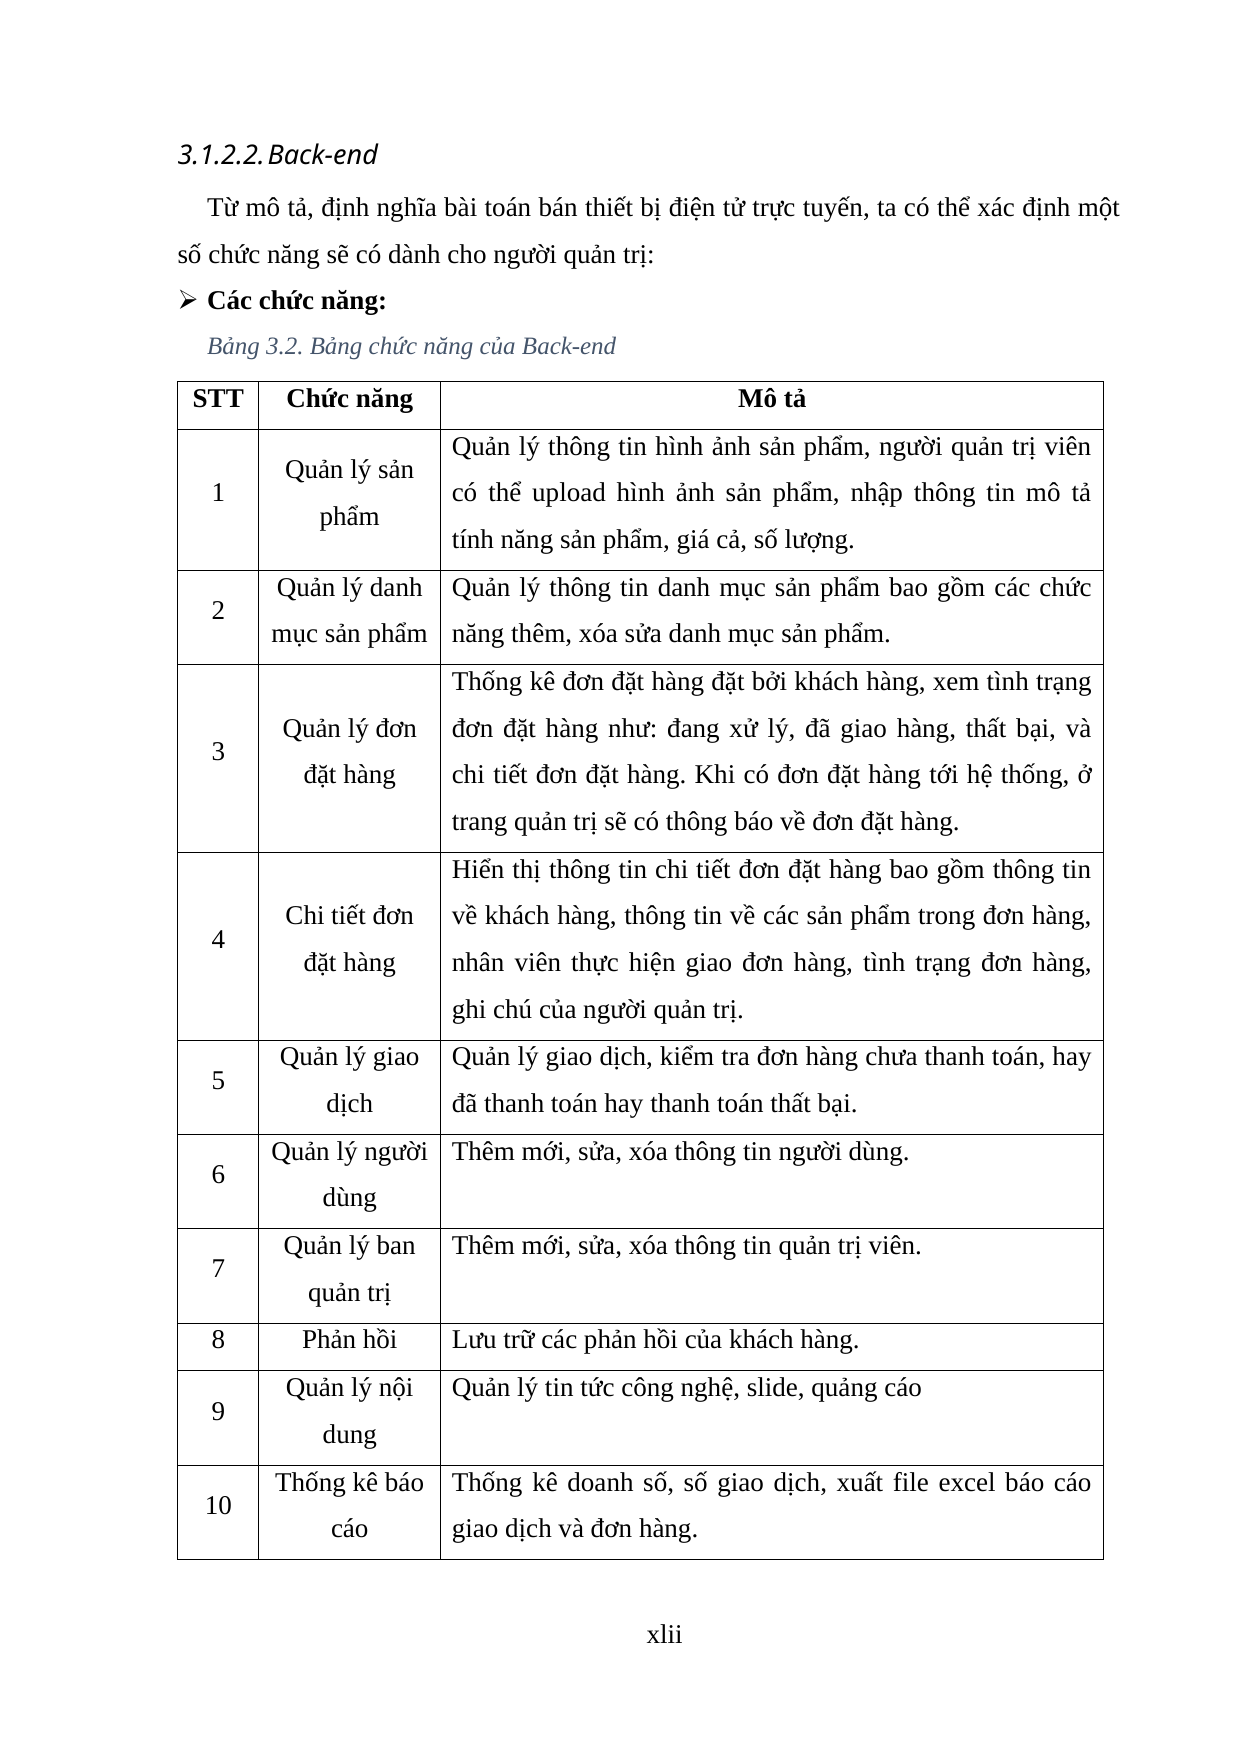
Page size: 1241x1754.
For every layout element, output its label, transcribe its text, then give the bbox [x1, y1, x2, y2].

table_cell Quản lý thông tin hình ảnh sản phẩm, người quản trị viên có thể upload hình ảnh sản phẩm, nhập thông tin mô tả tính năng sản phẩm, giá cả, số lượng. [441, 430, 1103, 570]
table_cell Thêm mới, sửa, xóa thông tin người dùng. [441, 1135, 1103, 1228]
list Các chức năng: [177, 284, 1122, 316]
table_cell Quản lý danh mục sản phẩm [259, 571, 440, 664]
table_cell 10 [178, 1466, 258, 1559]
table_cell Quản lý nội dung [259, 1371, 440, 1465]
text Bảng 3.2. Bảng chức năng của Back-end [177, 331, 1122, 360]
text Từ mô tả, định nghĩa bài toán bán thiết bị điện tử trực tuyến, ta có thể xác định một số chức năng sẽ có dành cho người quản trị: [177, 191, 1122, 269]
table_cell Quản lý người dùng [259, 1135, 440, 1228]
table_header Chức năng [259, 382, 440, 429]
table_cell 1 [178, 430, 258, 570]
table_cell Quản lý ban quản trị [259, 1229, 440, 1323]
table_cell 7 [178, 1229, 258, 1323]
table_cell Chi tiết đơn đặt hàng [259, 853, 440, 1039]
table_cell Thống kê báo cáo [259, 1466, 440, 1559]
table_cell Quản lý thông tin danh mục sản phẩm bao gồm các chức năng thêm, xóa sửa danh mục sản phẩm. [441, 571, 1103, 664]
table_cell Quản lý giao dịch, kiểm tra đơn hàng chưa thanh toán, hay đã thanh toán hay thanh toán thất bại. [441, 1041, 1103, 1134]
table_cell Hiển thị thông tin chi tiết đơn đặt hàng bao gồm thông tin về khách hàng, thông tin về các sản phẩm trong đơn hàng, nhân viên thực hiện giao đơn hàng, tình trạng đơn hàng, ghi chú của người quản trị. [441, 853, 1103, 1039]
table_cell Thống kê đơn đặt hàng đặt bởi khách hàng, xem tình trạng đơn đặt hàng như: đang xử lý, đã giao hàng, thất bại, và chi tiết đơn đặt hàng. Khi có đơn đặt hàng tới hệ thống, ở trang quản trị sẽ có thông báo về đơn đặt hàng. [441, 665, 1103, 852]
table_cell Thống kê doanh số, số giao dịch, xuất file excel báo cáo giao dịch và đơn hàng. [441, 1466, 1103, 1559]
table_cell 9 [178, 1371, 258, 1465]
table_cell 2 [178, 571, 258, 664]
table_cell 6 [178, 1135, 258, 1228]
table_cell 4 [178, 853, 258, 1039]
subtitle Back-end [177, 136, 1122, 173]
table_cell Lưu trữ các phản hồi của khách hàng. [441, 1324, 1103, 1370]
table_cell Phản hồi [259, 1324, 440, 1370]
table_cell Quản lý giao dịch [259, 1041, 440, 1134]
table_cell Thêm mới, sửa, xóa thông tin quản trị viên. [441, 1229, 1103, 1323]
table_header STT [178, 382, 258, 429]
table_header Mô tả [441, 382, 1103, 429]
table_cell 3 [178, 665, 258, 852]
table_cell Quản lý sản phẩm [259, 430, 440, 570]
table_cell 8 [178, 1324, 258, 1370]
table_cell Quản lý đơn đặt hàng [259, 665, 440, 852]
table_cell Quản lý tin tức công nghệ, slide, quảng cáo [441, 1371, 1103, 1465]
table_cell 5 [178, 1041, 258, 1134]
